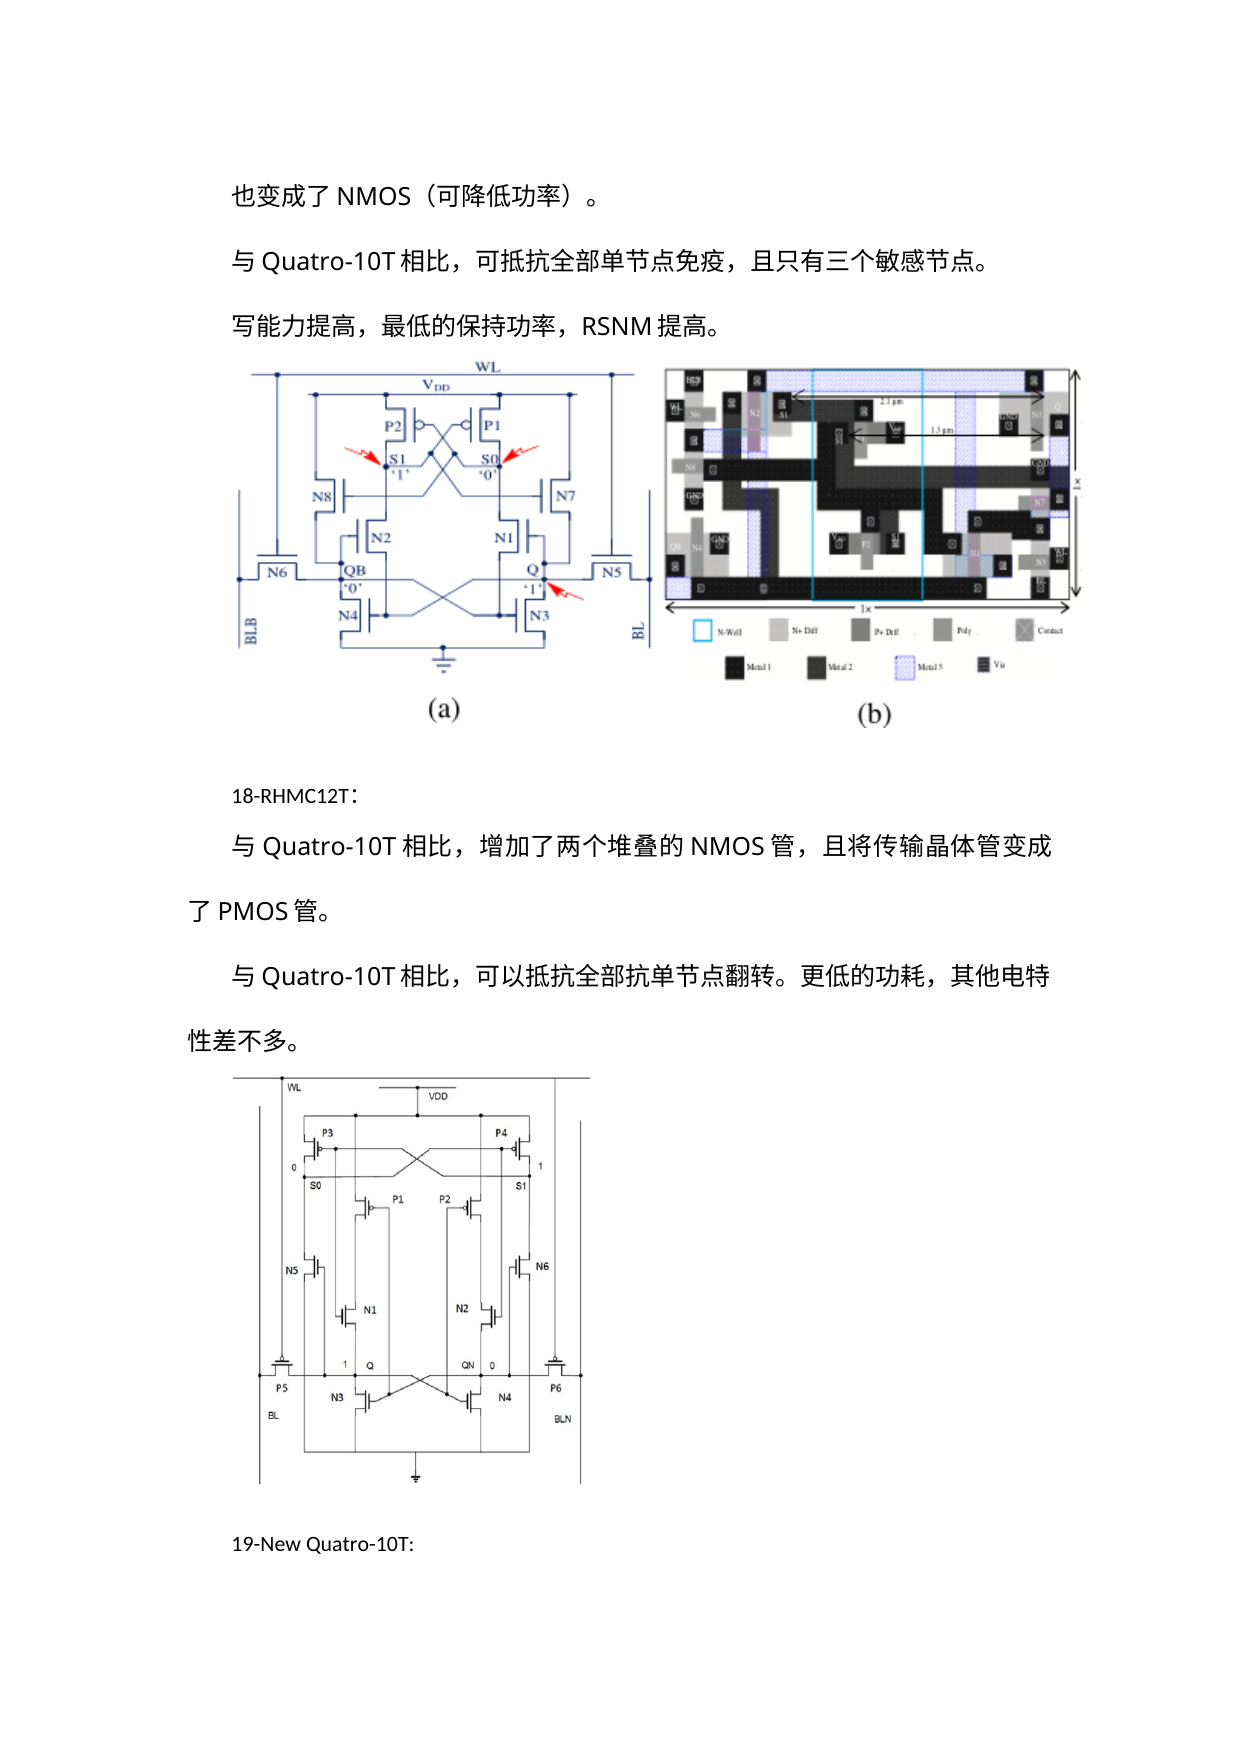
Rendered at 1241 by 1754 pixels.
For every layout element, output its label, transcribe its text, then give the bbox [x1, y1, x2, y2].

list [231, 162, 1053, 227]
picture [231, 1072, 596, 1491]
list 与Quatro-10T相比，可以抵抗全部抗单节点翻转。更低的功耗，其他电特性差不多。 [187, 942, 1053, 1072]
picture [231, 357, 1096, 728]
list RHMC12T： [231, 779, 1053, 812]
list 与Quatro-10T相比，增加了两个堆叠的NMOS管，且将传输晶体管变成了PMOS管。 [187, 812, 1053, 942]
list New Quatro-10T: [231, 1527, 1053, 1559]
list 与Quatro-10T相比，可抵抗全部单节点免疫，且只有三个敏感节点。 [231, 227, 1053, 292]
list 写能力提高，最低的保持功率，RSNM提高。 [231, 292, 1053, 357]
